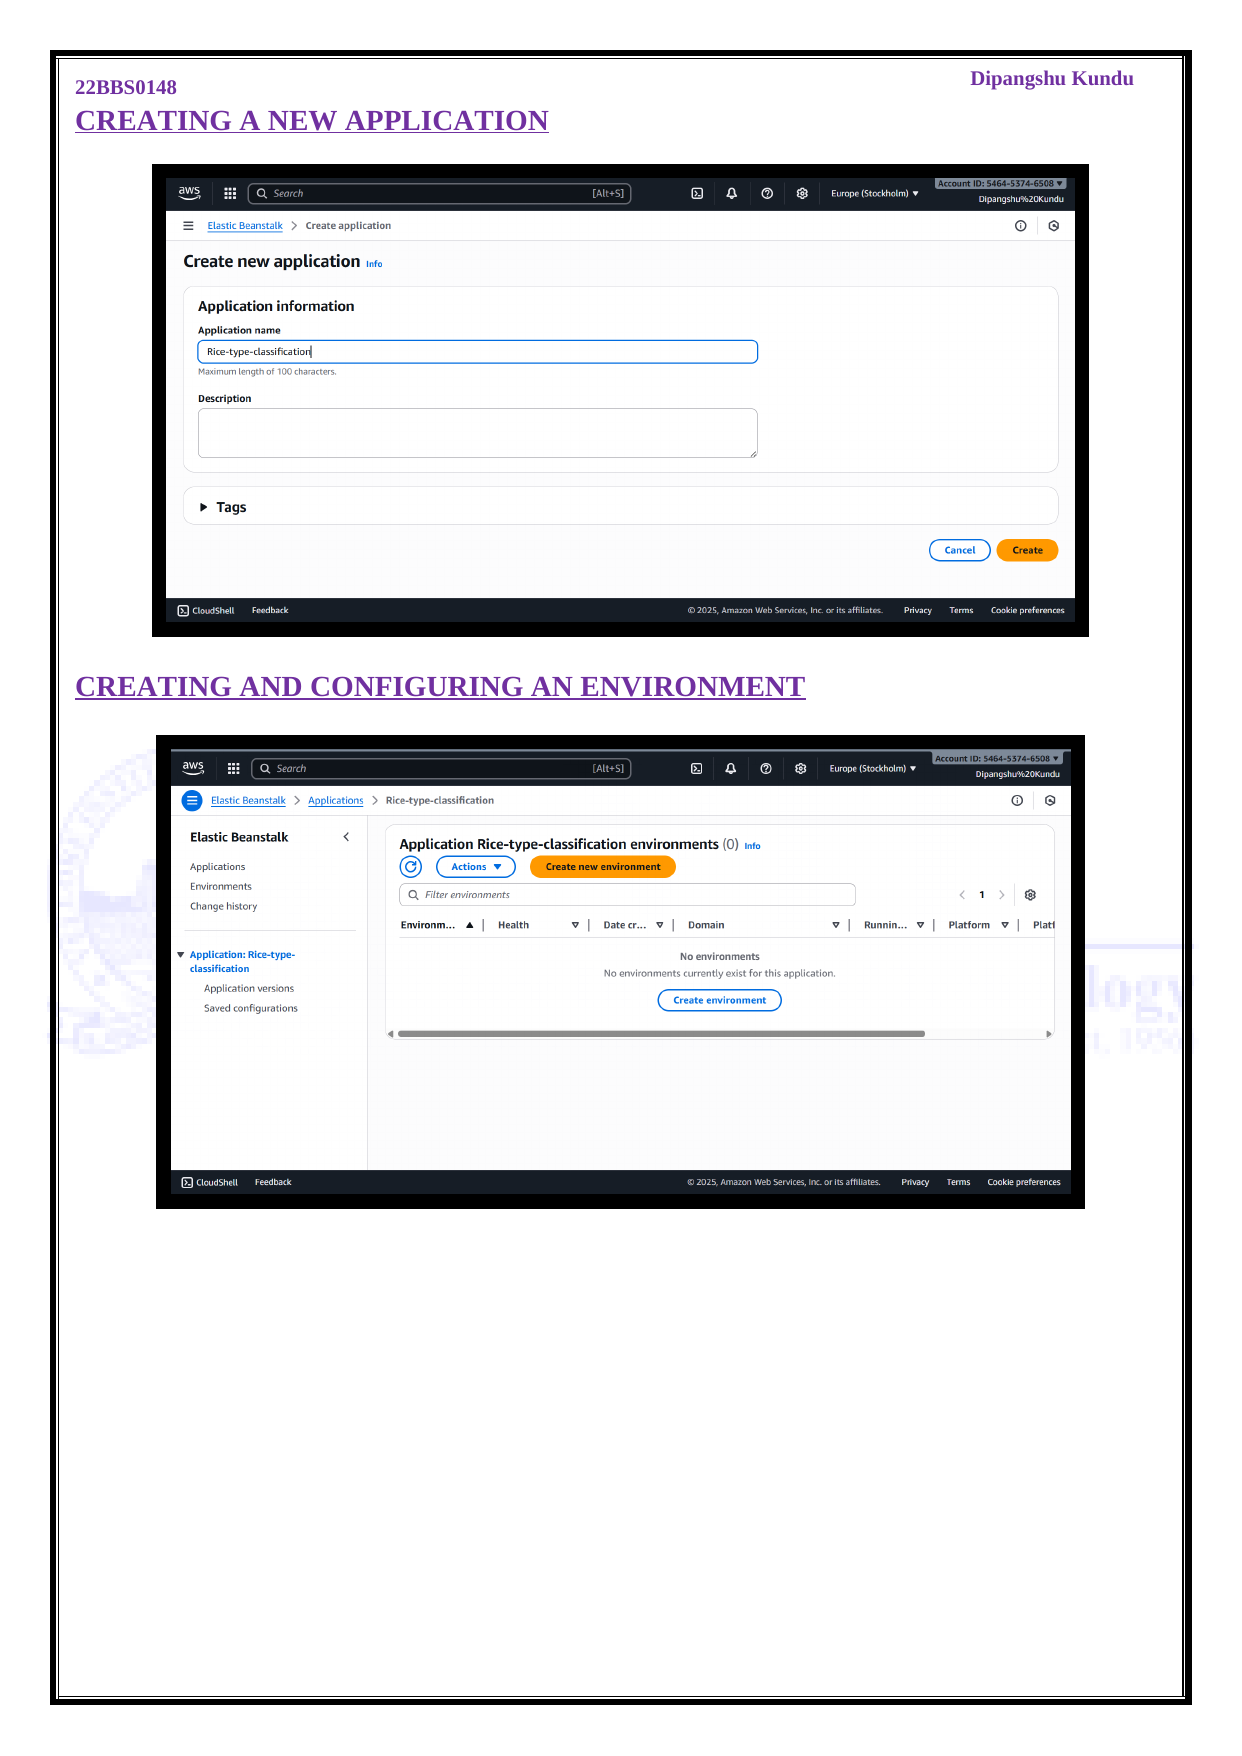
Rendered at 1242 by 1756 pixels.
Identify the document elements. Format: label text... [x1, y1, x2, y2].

picture [171, 749, 1071, 1194]
picture [166, 178, 1075, 622]
text CREATING AND CONFIGURING AN ENVIRONMENT [75, 669, 1167, 703]
text CREATING A NEW APPLICATION [75, 103, 1167, 136]
